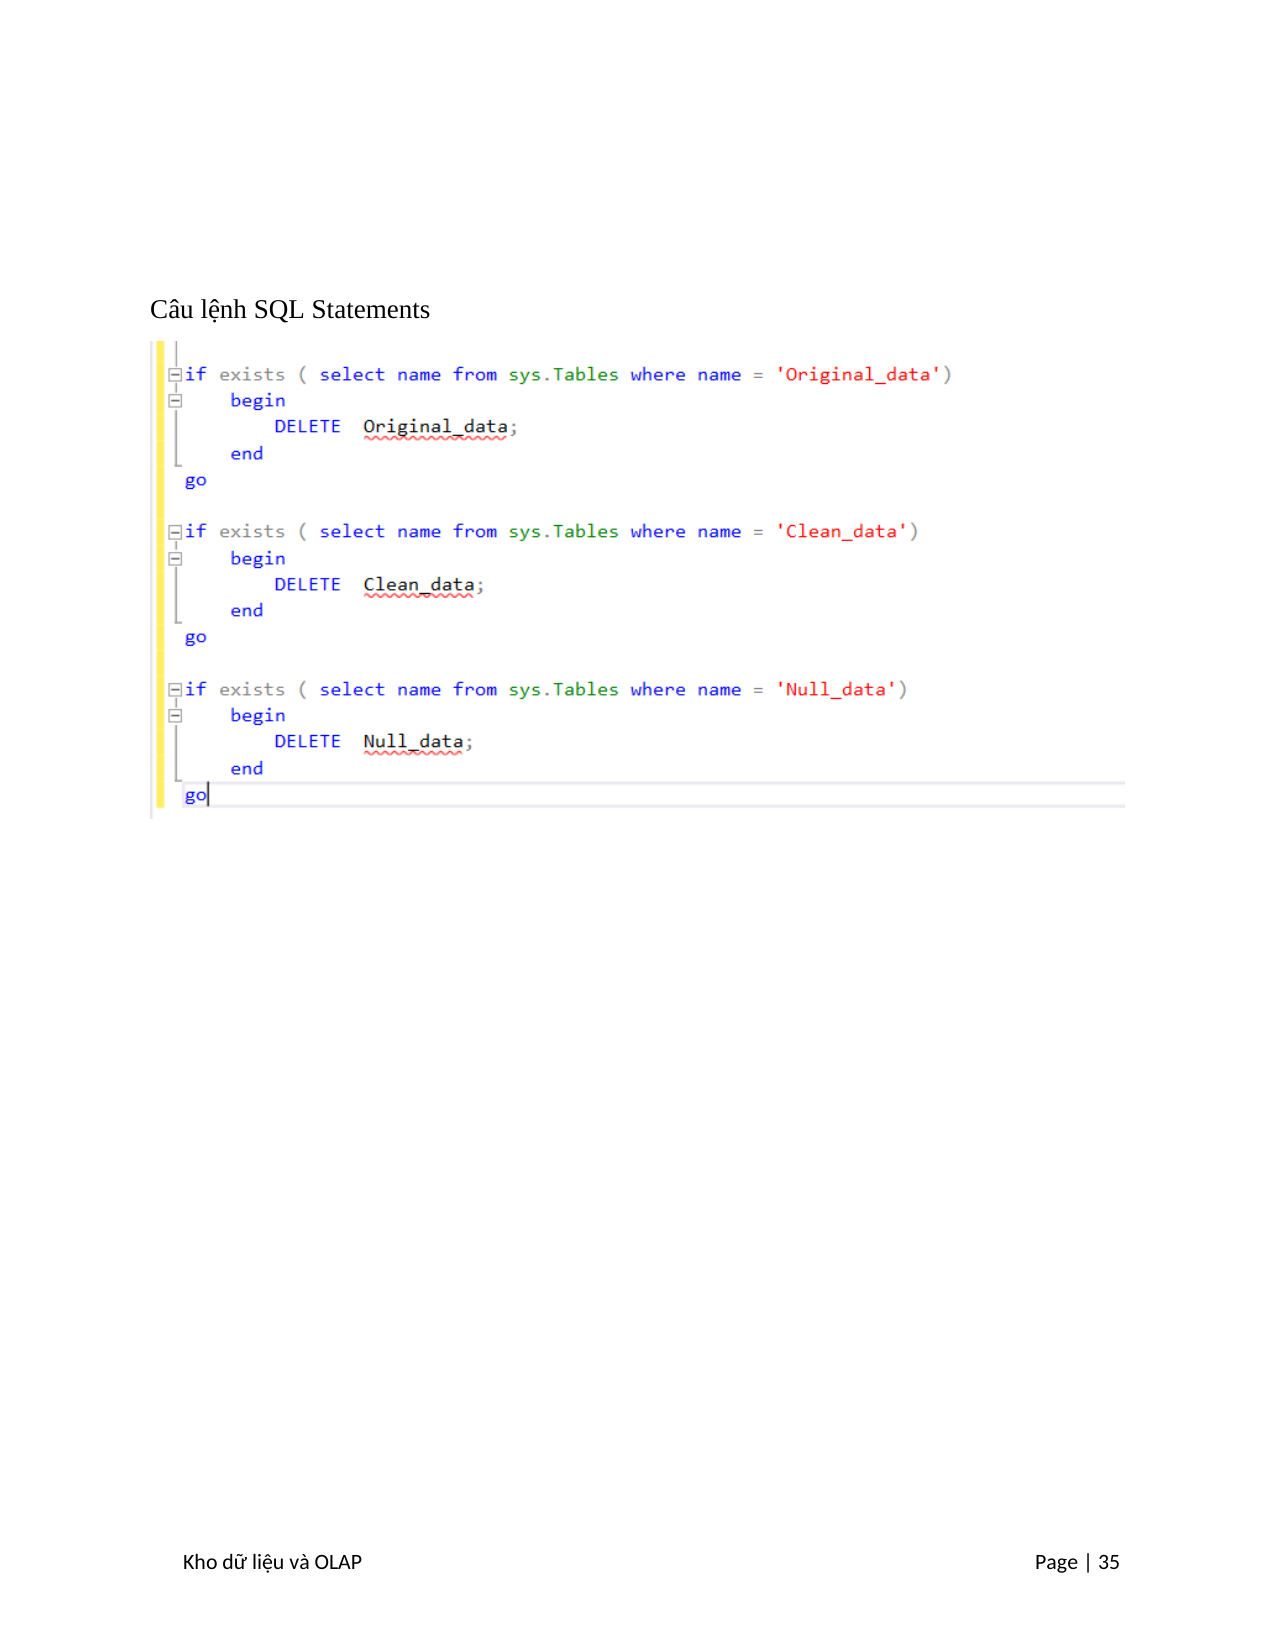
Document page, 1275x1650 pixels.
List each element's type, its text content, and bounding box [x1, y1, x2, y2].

picture [150, 341, 1125, 819]
text Câu lệnh SQL Statements [150, 293, 1160, 324]
